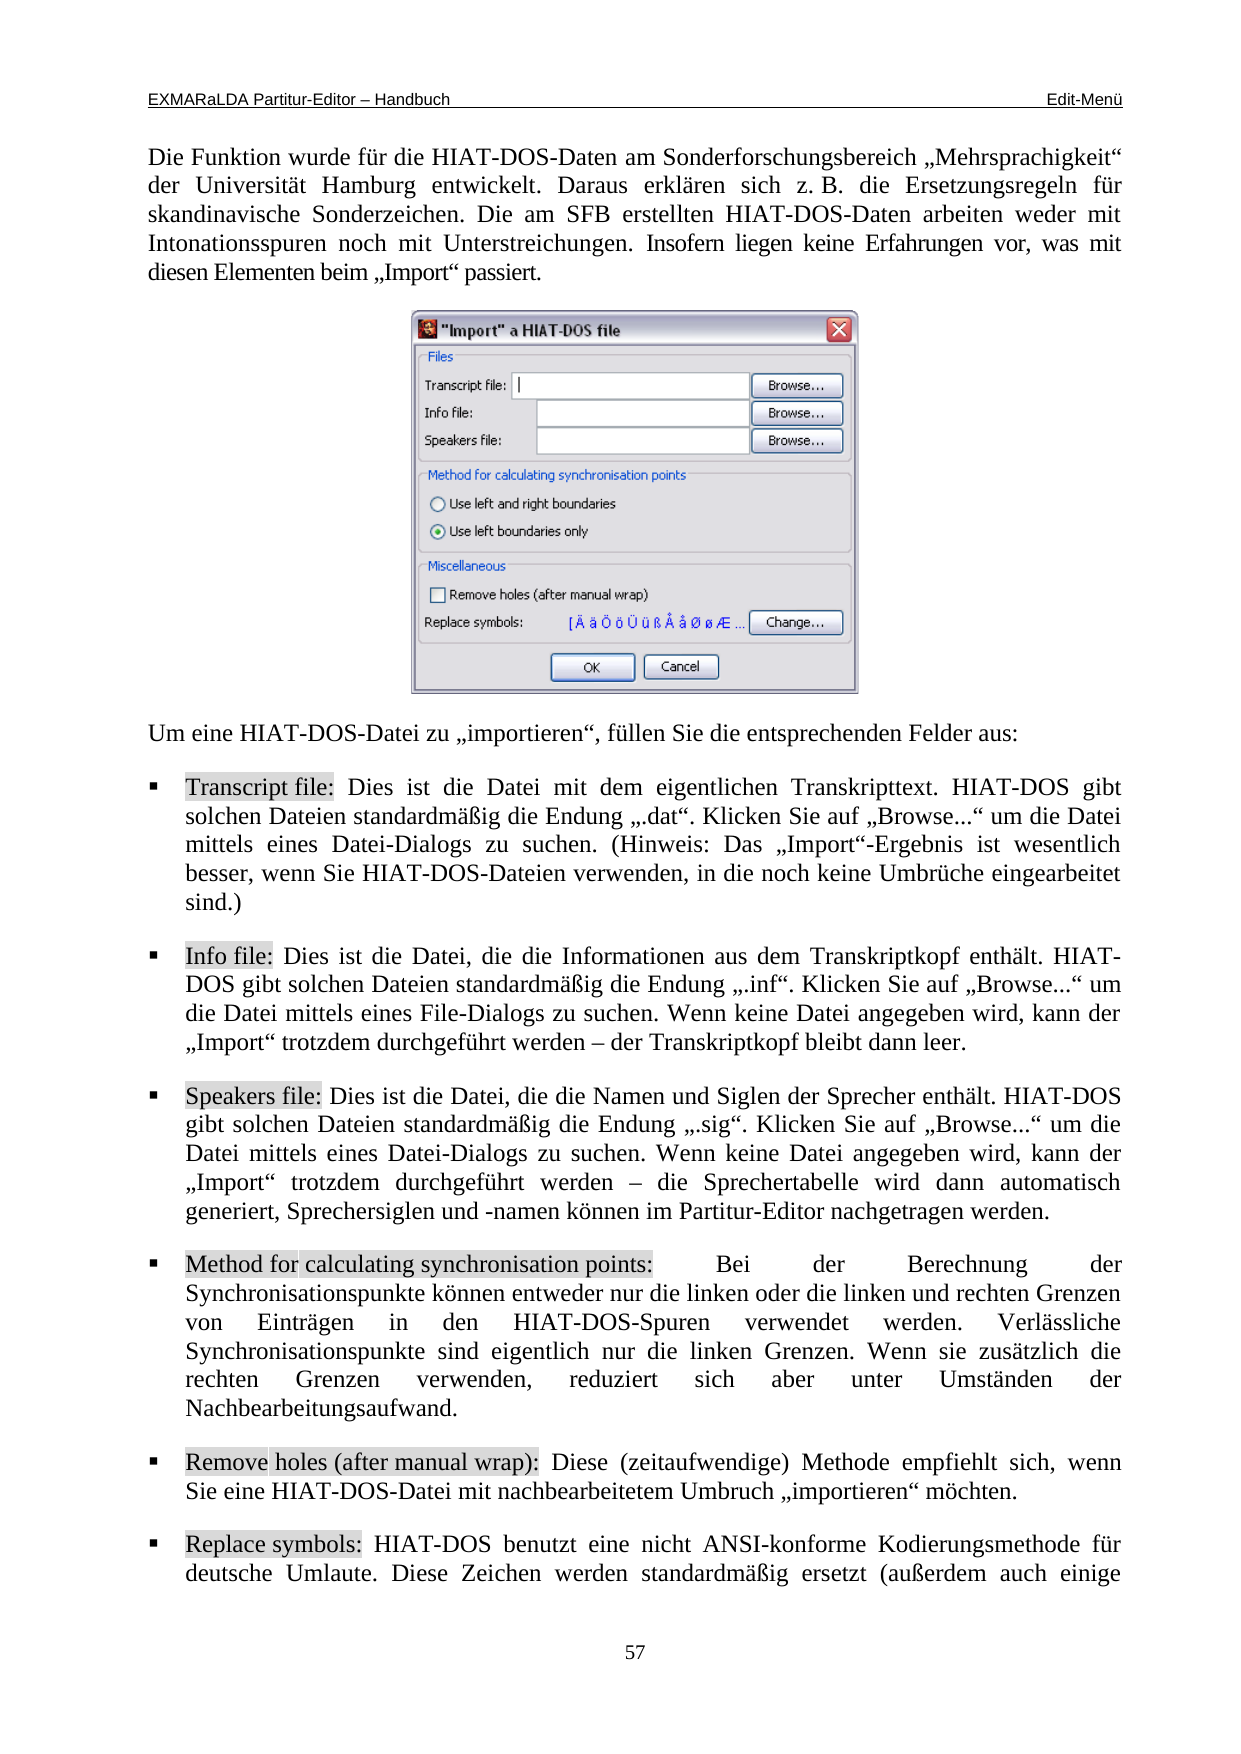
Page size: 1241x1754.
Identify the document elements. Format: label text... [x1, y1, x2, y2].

list Transcript file: Dies ist die Datei mit dem eigentlichen Transkripttext. HIAT-DOS gibt solchen Dateien standardmäßig die Endung „.dat“. Klicken Sie auf „Browse...“ um die Datei mittels eines Datei-Dialogs zu suchen. (Hinweis: Das „Import“-Ergebnis ist wesentlich besser, wenn Sie HIAT-DOS-Dateien verwenden, in die noch keine Umbrüche eingearbeitet sind.) [148, 772, 1122, 916]
picture [411, 310, 859, 694]
list Speakers file: Dies ist die Datei, die die Namen und Siglen der Sprecher enthält. HIAT-DOS gibt solchen Dateien standardmäßig die Endung „.sig“. Klicken Sie auf „Browse...“ um die Datei mittels eines Datei-Dialogs zu suchen. Wenn keine Datei angegeben wird, kann der „Import“ trotzdem durchgeführt werden – die Sprechertabelle wird dann automatisch generiert, Sprechersiglen und -namen können im Partitur-Editor nachgetragen werden. [148, 1081, 1122, 1224]
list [148, 1529, 1122, 1587]
text Um eine HIAT-DOS-Datei zu „importieren“, füllen Sie die entsprechenden Felder aus: [148, 718, 1122, 747]
list Remove holes (after manual wrap): Diese (zeitaufwendige) Methode empfiehlt sich, wenn Sie eine HIAT-DOS-Datei mit nachbearbeitetem Umbruch „importieren“ möchten. [148, 1447, 1122, 1504]
list Info file: Dies ist die Datei, die die Informationen aus dem Transkriptkopf enthält. HIAT-DOS gibt solchen Dateien standardmäßig die Endung „.inf“. Klicken Sie auf „Browse...“ um die Datei mittels eines File-Dialogs zu suchen. Wenn keine Datei angegeben wird, kann der „Import“ trotzdem durchgeführt werden – der Transkriptkopf bleibt dann leer. [148, 941, 1122, 1056]
text Die Funktion wurde für die HIAT-DOS-Daten am Sonderforschungsbereich „Mehrsprachigkeit“ der Universität Hamburg entwickelt. Daraus erklären sich z. B. die Ersetzungsregeln für skandinavische Sonderzeichen. Die am SFB erstellten HIAT-DOS-Daten arbeiten weder mit Intonationsspuren noch mit Unterstreichungen. Insofern liegen keine Erfahrungen vor, was mit diesen Elementen beim „Import“ passiert. [148, 142, 1122, 286]
list Method for calculating synchronisation points: Bei der Berechnung der Synchronisationspunkte können entweder nur die linken oder die linken und rechten Grenzen von Einträgen in den HIAT-DOS-Spuren verwendet werden. Verlässliche Synchronisationspunkte sind eigentlich nur die linken Grenzen. Wenn sie zusätzlich die rechten Grenzen verwenden, reduziert sich aber unter Umständen der Nachbearbeitungsaufwand. [148, 1249, 1122, 1422]
